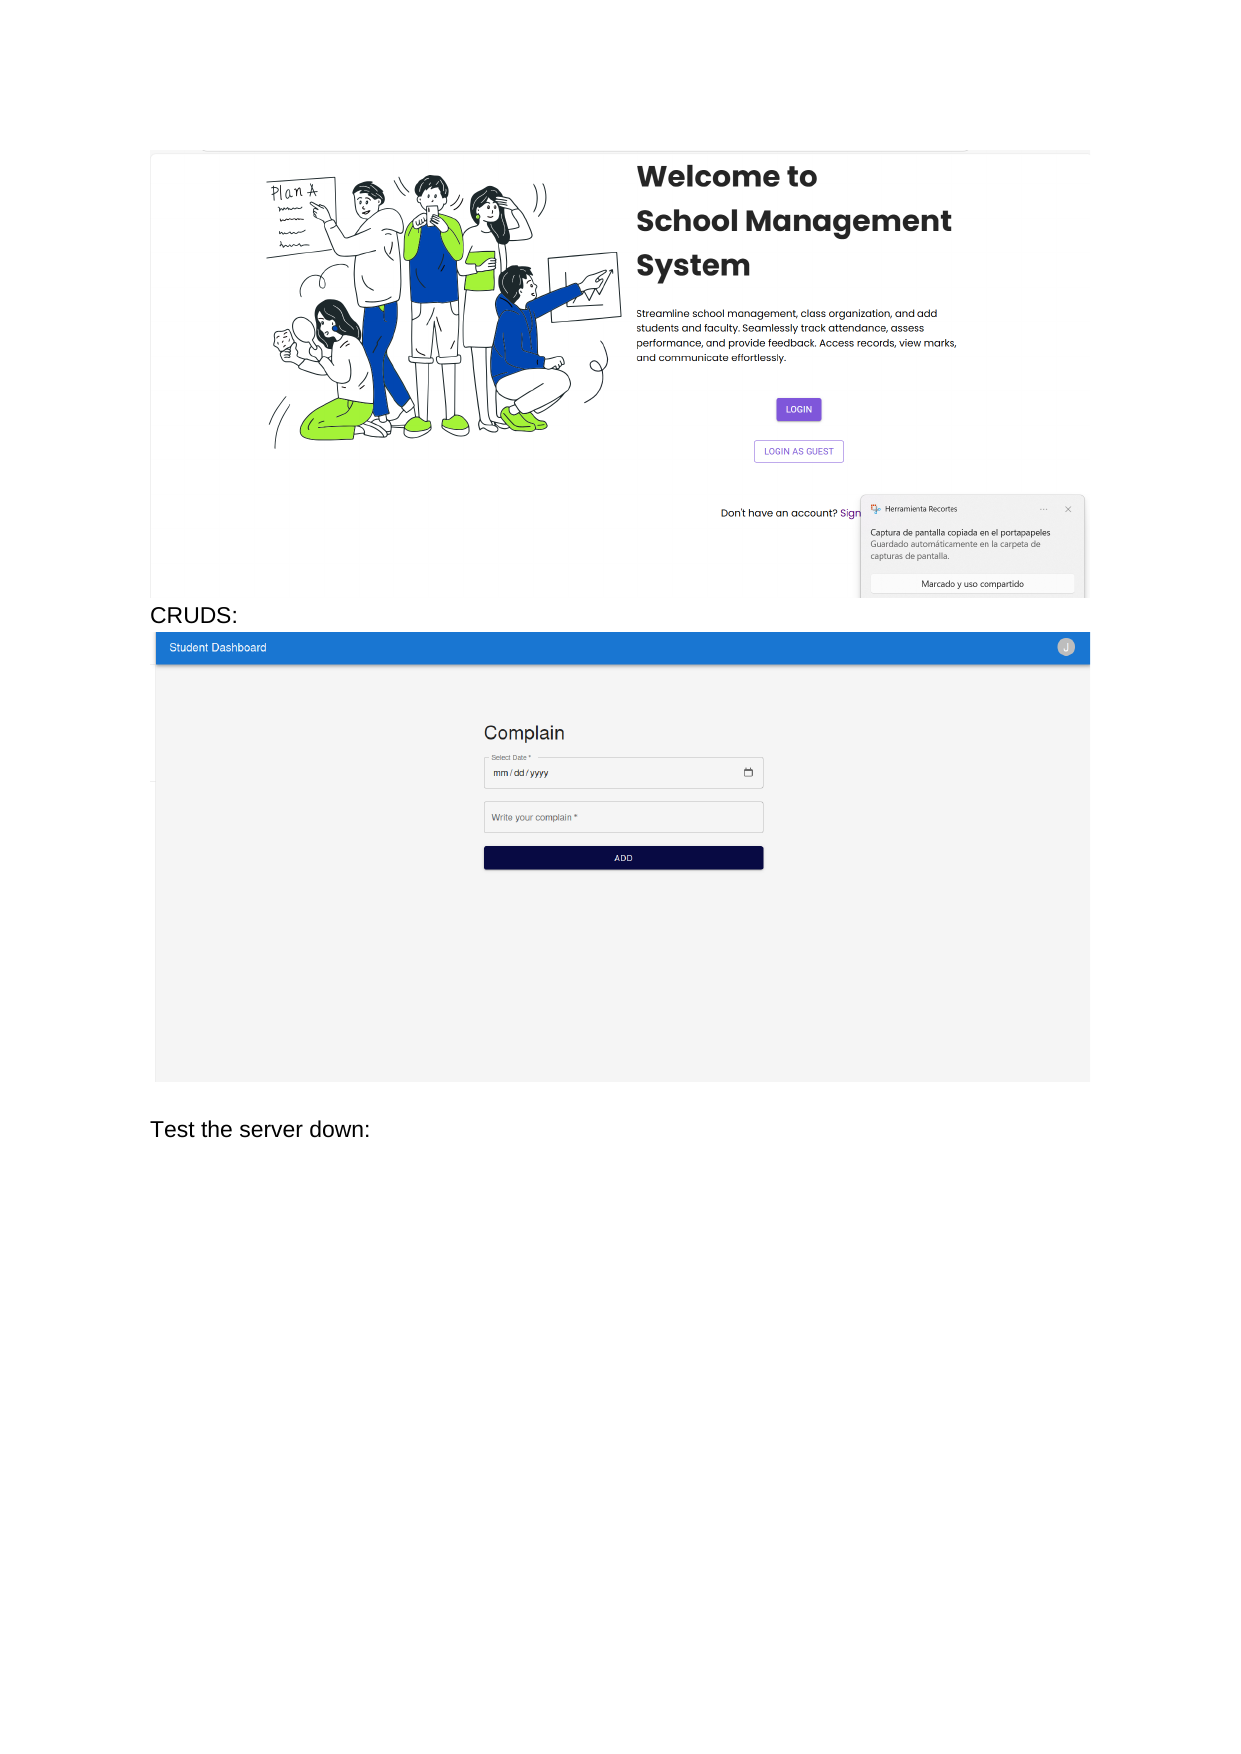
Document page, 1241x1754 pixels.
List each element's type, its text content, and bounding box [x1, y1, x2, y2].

picture [150, 150, 1091, 598]
text CRUDS: [150, 602, 1090, 628]
picture [150, 632, 1091, 1082]
text Test the server down: [150, 1116, 1090, 1142]
